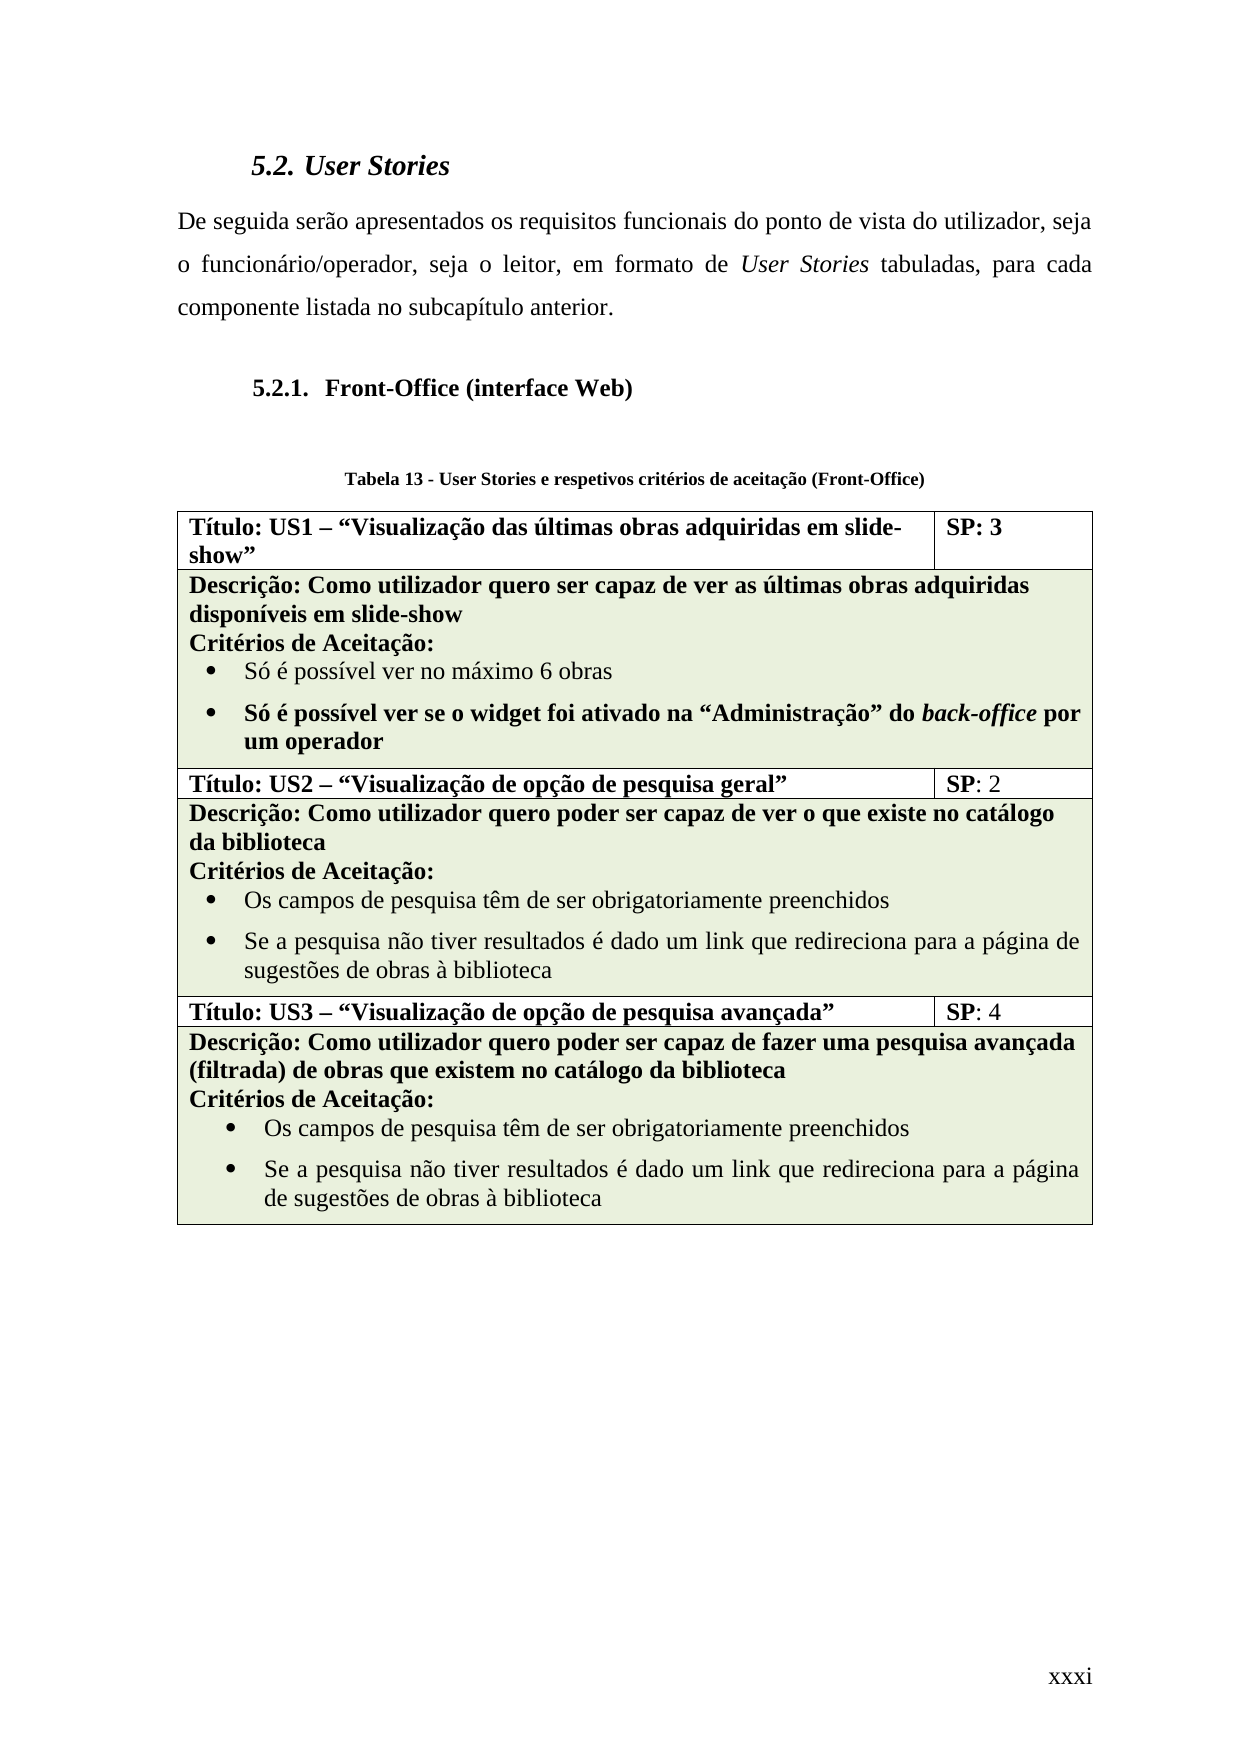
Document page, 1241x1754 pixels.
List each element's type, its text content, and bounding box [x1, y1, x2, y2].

table_cell SP: 2 [935, 769, 1092, 797]
table_cell Descrição: Como utilizador quero poder ser capaz de fazer uma pesquisa avançada (filtrada) de obras que existem no catálogo da biblioteca Critérios de Aceitação: Os campos de pesquisa têm de ser obrigatoriamente preenchidos Se a pesquisa não tiver resultados é dado um link que redireciona para a página de sugestões de obras à biblioteca [178, 1027, 1092, 1224]
table_cell SP: 4 [935, 997, 1092, 1026]
table_header Título: US1 – “Visualização das últimas obras adquiridas em slide-show” [178, 512, 934, 569]
text Tabela 13 - User Stories e respetivos critérios de aceitação (Front-Office) [177, 468, 1092, 490]
text De seguida serão apresentados os requisitos funcionais do ponto de vista do utilizador, seja o funcionário/operador, seja o leitor, em formato de User Stories tabuladas, para cada componente listada no subcapítulo anterior. [177, 206, 1092, 321]
table_header SP: 3 [935, 512, 1092, 569]
table_cell Descrição: Como utilizador quero ser capaz de ver as últimas obras adquiridas disponíveis em slide-show Critérios de Aceitação: Só é possível ver no máximo 6 obras Só é possível ver se o widget foi ativado na “Administração” do back-office por um operador [178, 570, 1092, 768]
subtitle User Stories [251, 148, 1092, 181]
table_cell Título: US3 – “Visualização de opção de pesquisa avançada” [178, 997, 934, 1026]
subtitle Front-Office (interface Web) [252, 373, 1092, 402]
table_cell Descrição: Como utilizador quero poder ser capaz de ver o que existe no catálogo da biblioteca Critérios de Aceitação: Os campos de pesquisa têm de ser obrigatoriamente preenchidos Se a pesquisa não tiver resultados é dado um link que redireciona para a página de sugestões de obras à biblioteca [178, 799, 1092, 996]
table_cell Título: US2 – “Visualização de opção de pesquisa geral” [178, 769, 934, 797]
